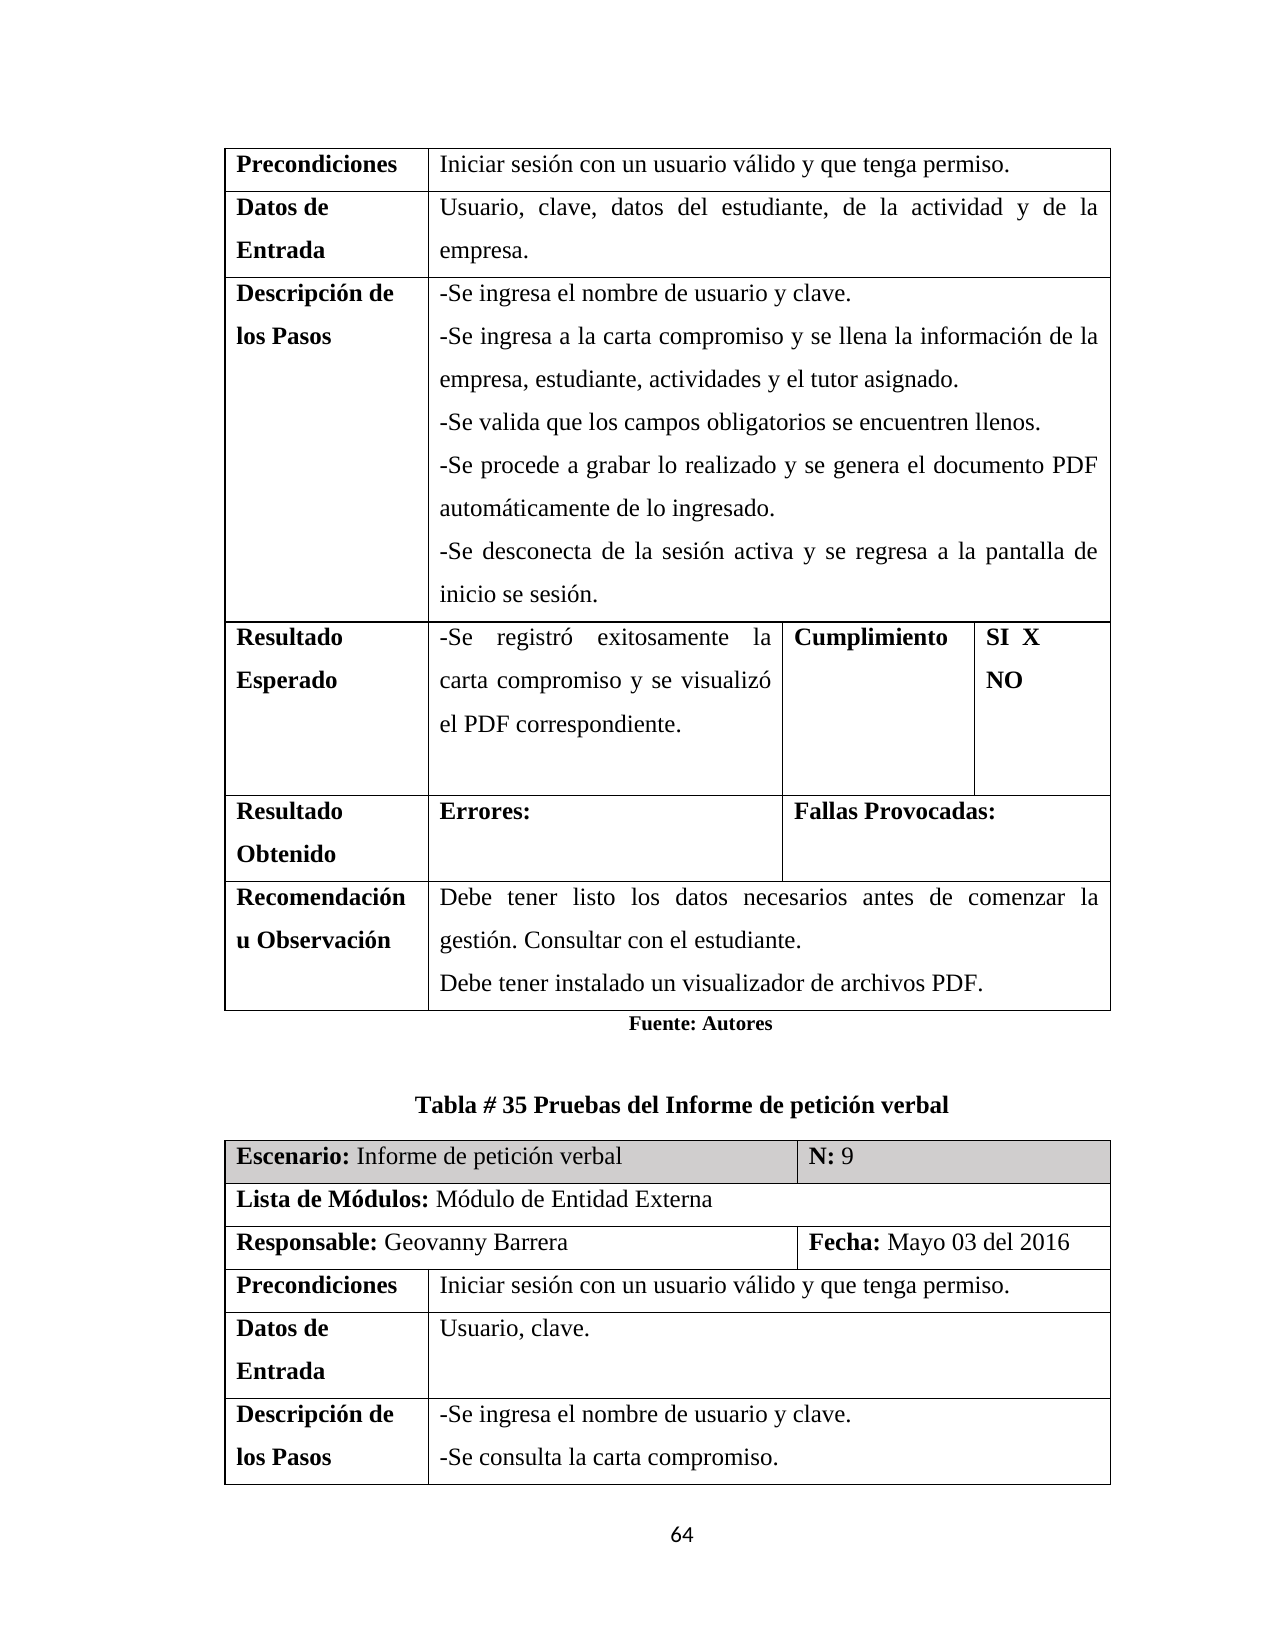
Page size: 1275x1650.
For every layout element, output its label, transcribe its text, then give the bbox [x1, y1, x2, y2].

table_cell Usuario, clave. [429, 1313, 1110, 1398]
table_cell Recomendación u Observación [226, 882, 428, 1010]
table_cell Resultado Esperado [226, 623, 428, 795]
table_cell Cumplimiento [783, 623, 974, 795]
table_cell Datos de Entrada [226, 192, 428, 277]
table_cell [429, 1399, 1110, 1484]
table_cell Errores: [429, 796, 782, 881]
table_header Escenario: Informe de petición verbal [226, 1141, 797, 1183]
table_cell Iniciar sesión con un usuario válido y que tenga permiso. [429, 149, 1110, 191]
text Tabla # 35 Pruebas del Informe de petición verbal [236, 1090, 1127, 1119]
table_cell Debe tener listo los datos necesarios antes de comenzar la gestión. Consultar con el estudiante. Debe tener instalado un visualizador de archivos PDF. [429, 882, 1110, 1010]
table_cell Fallas Provocadas: [783, 796, 1110, 881]
table_cell Precondiciones [226, 1270, 428, 1312]
table_cell Iniciar sesión con un usuario válido y que tenga permiso. [429, 1270, 1110, 1312]
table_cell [226, 1399, 428, 1484]
table_cell Responsable: Geovanny Barrera [226, 1227, 797, 1269]
table_header N: 9 [798, 1141, 1110, 1183]
table_cell Fecha: Mayo 03 del 2016 [798, 1227, 1110, 1269]
table_cell SI X NO [975, 623, 1110, 795]
table_cell -Se registró exitosamente la carta compromiso y se visualizó el PDF correspondiente. [429, 623, 782, 795]
table_cell -Se ingresa el nombre de usuario y clave. -Se ingresa a la carta compromiso y se llena la información de la empresa, estudiante, actividades y el tutor asignado. -Se valida que los campos obligatorios se encuentren llenos. -Se procede a grabar lo realizado y se genera el documento PDF automáticamente de lo ingresado. -Se desconecta de la sesión activa y se regresa a la pantalla de inicio se sesión. [429, 278, 1110, 621]
table_cell Datos de Entrada [226, 1313, 428, 1398]
table_cell Lista de Módulos: Módulo de Entidad Externa [226, 1184, 1110, 1226]
table_cell Usuario, clave, datos del estudiante, de la actividad y de la empresa. [429, 192, 1110, 277]
table_cell Descripción de los Pasos [226, 278, 428, 621]
text Fuente: Autores [274, 1011, 1127, 1035]
table_cell Resultado Obtenido [226, 796, 428, 881]
table_cell Precondiciones [226, 149, 428, 191]
